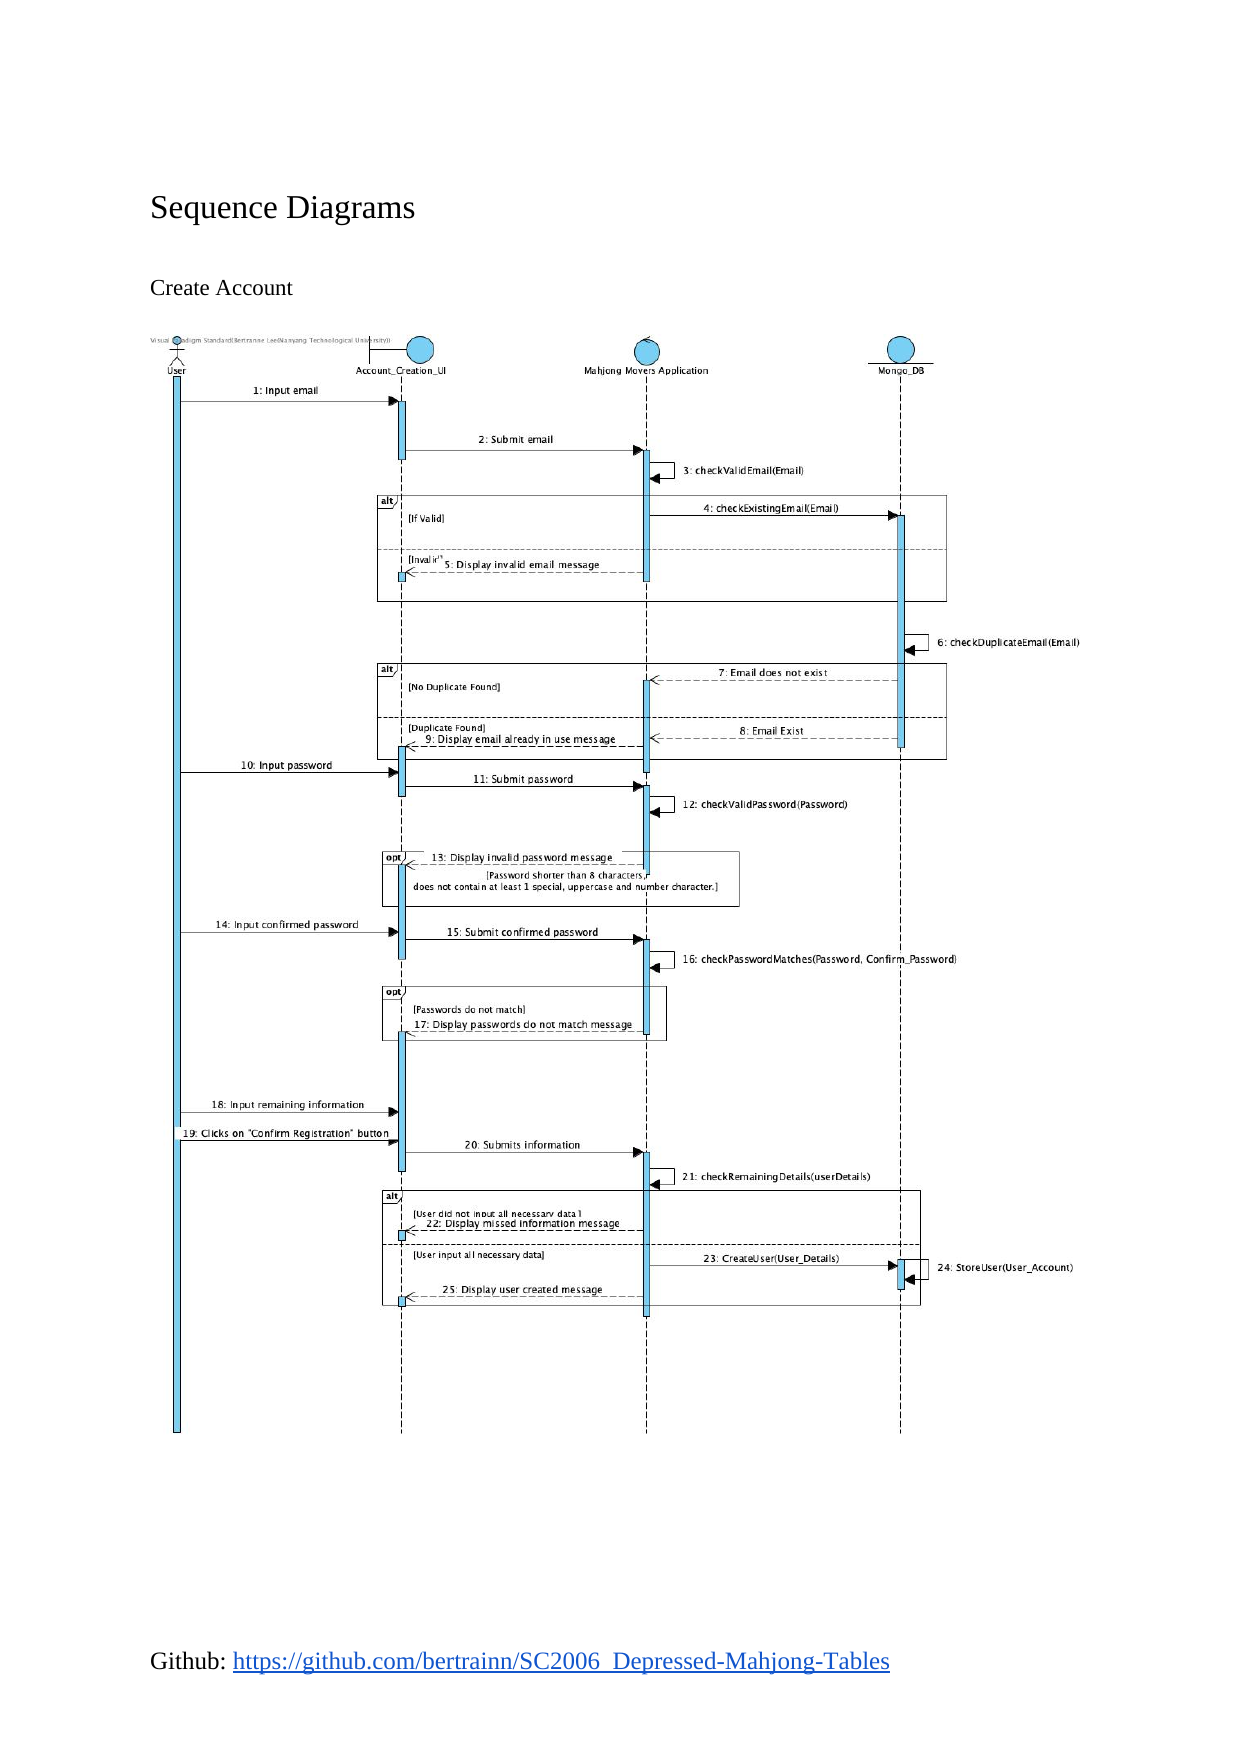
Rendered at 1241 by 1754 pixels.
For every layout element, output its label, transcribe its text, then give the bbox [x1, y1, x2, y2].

text Create Account [150, 274, 1090, 301]
subtitle Sequence Diagrams [150, 187, 1090, 226]
picture [150, 334, 1091, 1436]
